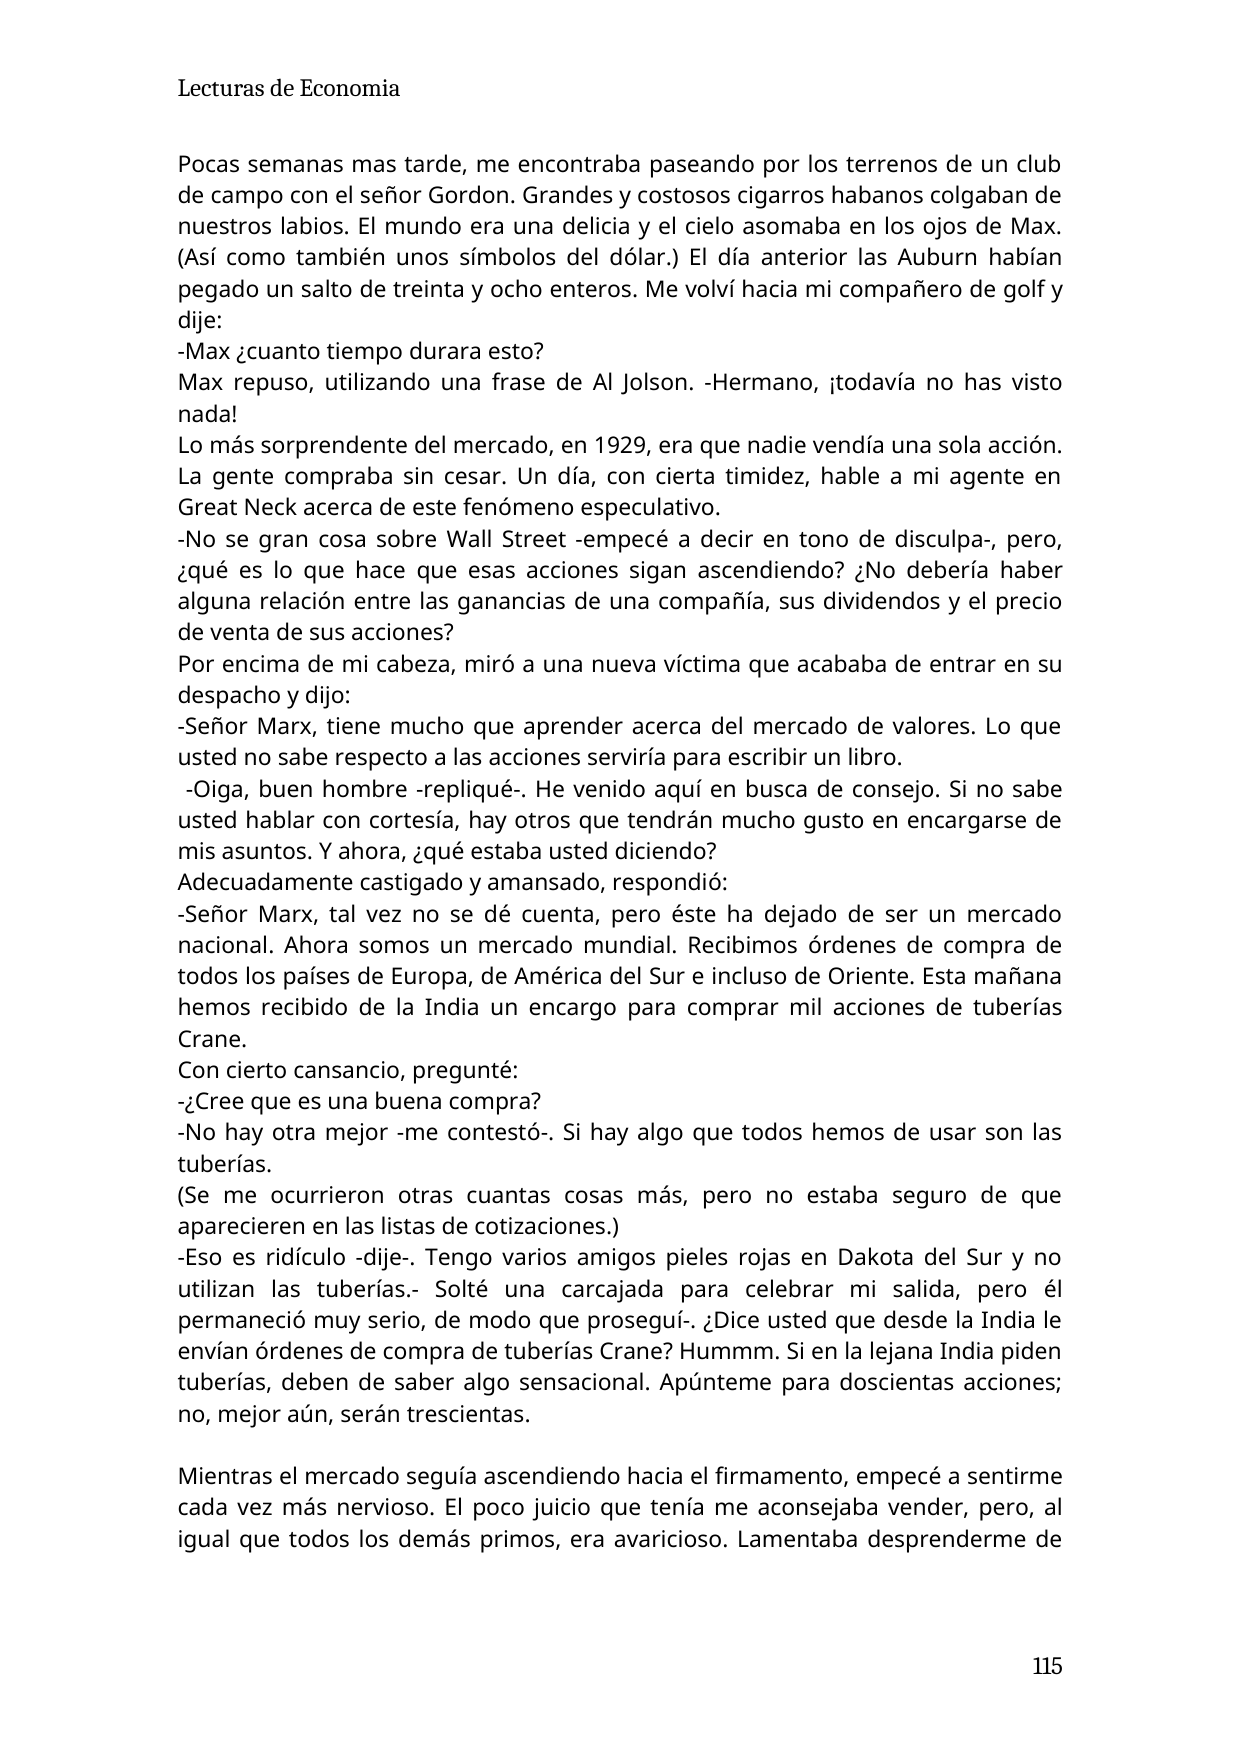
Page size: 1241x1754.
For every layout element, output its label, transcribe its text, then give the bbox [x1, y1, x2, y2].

text Pocas semanas mas tarde, me encontraba paseando por los terrenos de un club de campo con el señor Gordon. Grandes y costosos cigarros habanos colgaban de nuestros labios. El mundo era una delicia y el cielo asomaba en los ojos de Max. (Así como también unos símbolos del dólar.) El día anterior las Auburn habían pegado un salto de treinta y ocho enteros. Me volví hacia mi compañero de golf y dije: [177, 148, 1063, 335]
text Max repuso, utilizando una frase de Al Jolson. -Hermano, ¡todavía no has visto nada! [177, 366, 1063, 429]
text -No hay otra mejor -me contestó-. Si hay algo que todos hemos de usar son las tuberías. [177, 1116, 1063, 1179]
text -Señor Marx, tiene mucho que aprender acerca del mercado de valores. Lo que usted no sabe respecto a las acciones serviría para escribir un libro. [177, 710, 1063, 773]
text (Se me ocurrieron otras cuantas cosas más, pero no estaba seguro de que aparecieren en las listas de cotizaciones.) [177, 1179, 1063, 1241]
text -Eso es ridículo -dije-. Tengo varios amigos pieles rojas en Dakota del Sur y no utilizan las tuberías.- Solté una carcajada para celebrar mi salida, pero él permaneció muy serio, de modo que proseguí-. ¿Dice usted que desde la India le envían órdenes de compra de tuberías Crane? Hummm. Si en la lejana India piden tuberías, deben de saber algo sensacional. Apúnteme para doscientas acciones; no, mejor aún, serán trescientas. [177, 1241, 1063, 1429]
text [177, 1460, 1063, 1554]
text Adecuadamente castigado y amansado, respondió: [177, 866, 1063, 898]
text Lo más sorprendente del mercado, en 1929, era que nadie vendía una sola acción. La gente compraba sin cesar. Un día, con cierta timidez, hable a mi agente en Great Neck acerca de este fenómeno especulativo. [177, 429, 1063, 523]
text -Max ¿cuanto tiempo durara esto? [177, 335, 1063, 366]
text Por encima de mi cabeza, miró a una nueva víctima que acababa de entrar en su despacho y dijo: [177, 648, 1063, 710]
text -¿Cree que es una buena compra? [177, 1085, 1063, 1116]
text -No se gran cosa sobre Wall Street -empecé a decir en tono de disculpa-, pero, ¿qué es lo que hace que esas acciones sigan ascendiendo? ¿No debería haber alguna relación entre las ganancias de una compañía, sus dividendos y el precio de venta de sus acciones? [177, 523, 1063, 648]
text -Señor Marx, tal vez no se dé cuenta, pero éste ha dejado de ser un mercado nacional. Ahora somos un mercado mundial. Recibimos órdenes de compra de todos los países de Europa, de América del Sur e incluso de Oriente. Esta mañana hemos recibido de la India un encargo para comprar mil acciones de tuberías Crane. [177, 898, 1063, 1054]
text Con cierto cansancio, pregunté: [177, 1054, 1063, 1085]
text -Oiga, buen hombre -repliqué-. He venido aquí en busca de consejo. Si no sabe usted hablar con cortesía, hay otros que tendrán mucho gusto en encargarse de mis asuntos. Y ahora, ¿qué estaba usted diciendo? [177, 773, 1063, 866]
